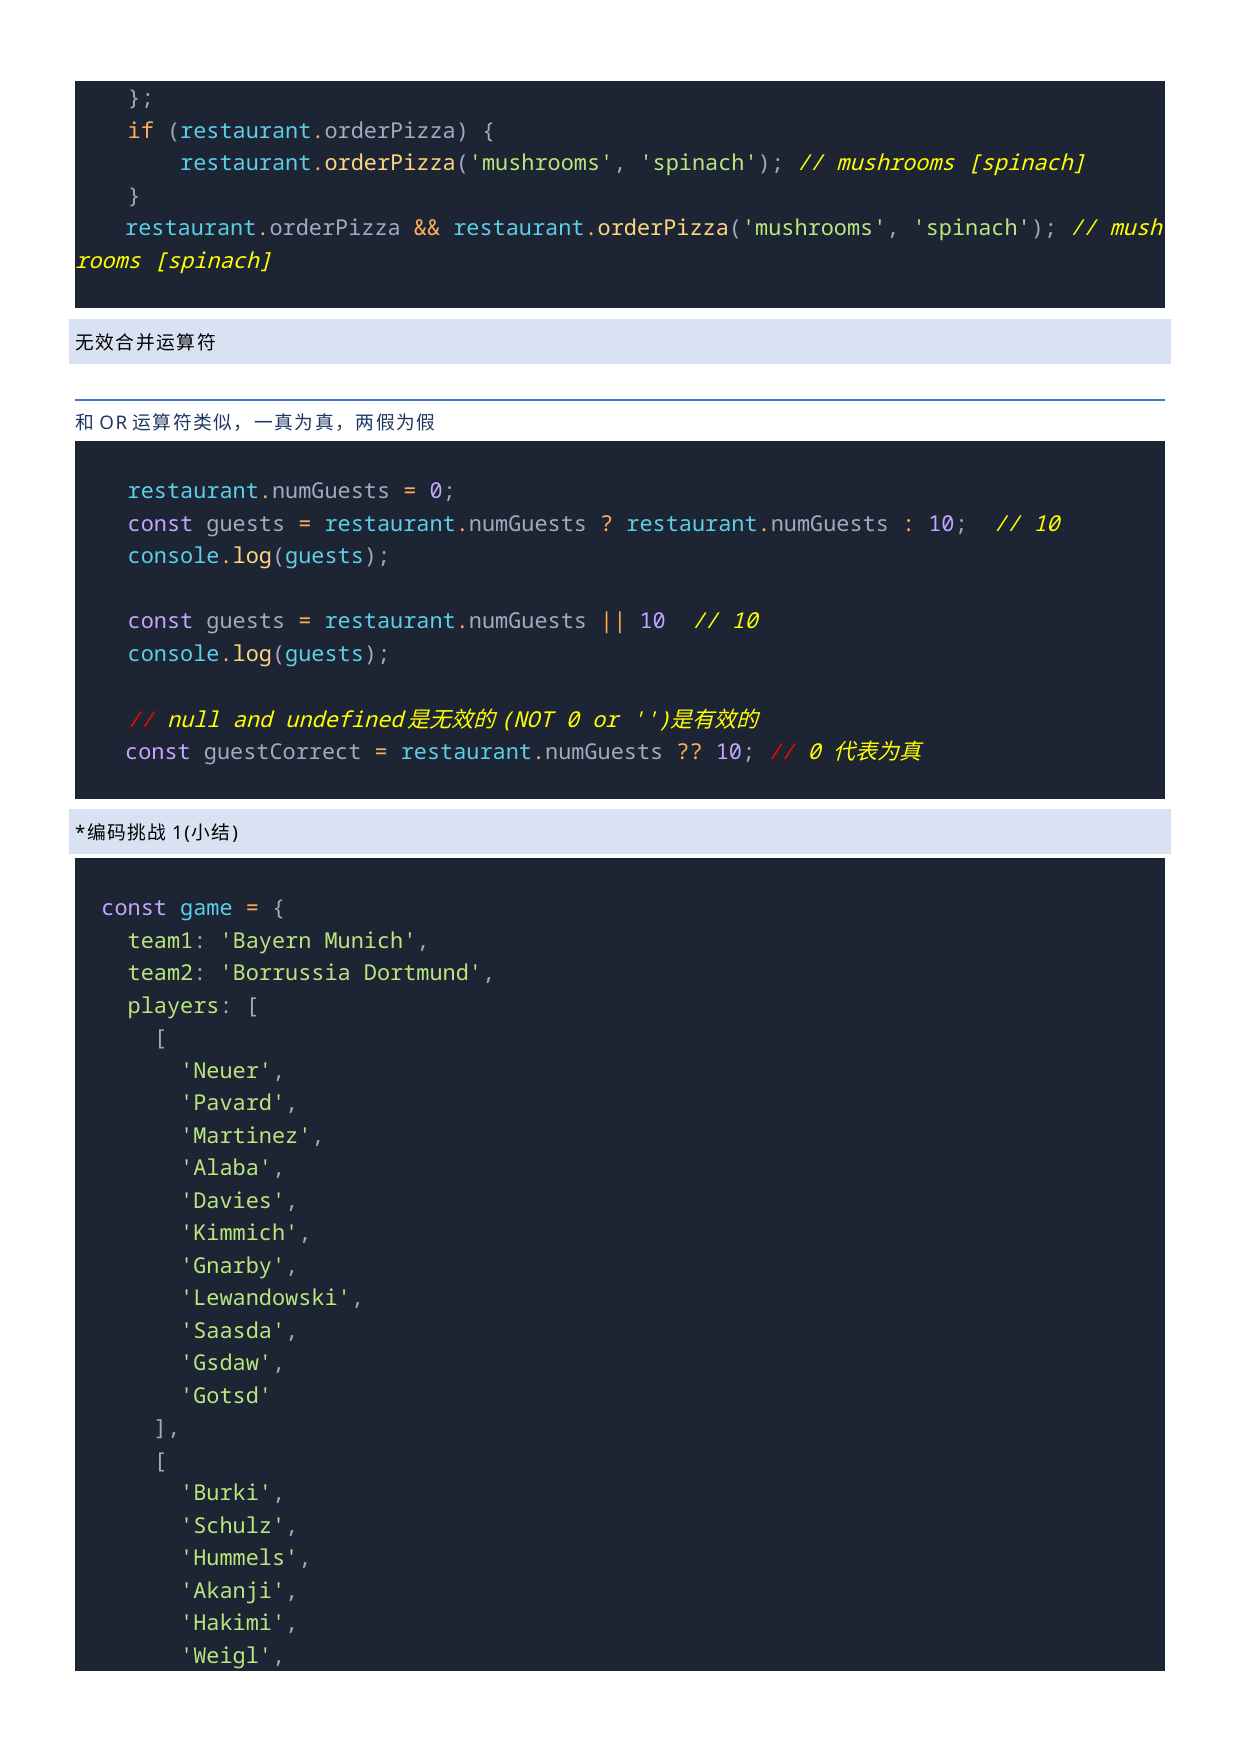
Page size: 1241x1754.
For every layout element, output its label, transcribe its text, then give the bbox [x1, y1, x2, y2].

subtitle 和OR运算符类似，一真为真，两假为假 [75, 401, 1165, 437]
text players: [ [75, 988, 1165, 1021]
text 'Burki', [75, 1476, 1165, 1508]
text team2: 'Borrussia Dortmund', [75, 956, 1165, 988]
text [ [75, 1021, 1165, 1053]
text 'Schulz', [75, 1508, 1165, 1541]
text 'Gsdaw', [75, 1346, 1165, 1378]
text 'Hummels', [75, 1541, 1165, 1573]
text const guests = restaurant.numGuests || 10 // 10 [75, 604, 1165, 636]
text 'Weigl', [75, 1638, 1165, 1671]
text const game = { [75, 891, 1165, 923]
text const guestCorrect = restaurant.numGuests ?? 10; // 0 代表为真 [75, 734, 1165, 766]
text restaurant.orderPizza && restaurant.orderPizza('mushrooms', 'spinach'); // mushrooms [spinach] [75, 211, 1165, 276]
text restaurant.numGuests = 0; [75, 474, 1165, 506]
subtitle 无效合并运算符 [75, 325, 1165, 357]
text }; [75, 81, 1165, 113]
text ], [75, 1411, 1165, 1443]
text 'Davies', [75, 1183, 1165, 1216]
text // null and undefined是无效的 (NOT 0 or '')是有效的 [75, 701, 1165, 734]
text if (restaurant.orderPizza) { [75, 113, 1165, 146]
text const guests = restaurant.numGuests ? restaurant.numGuests : 10; // 10 [75, 506, 1165, 539]
text 'Saasda', [75, 1313, 1165, 1346]
text 'Pavard', [75, 1086, 1165, 1118]
text console.log(guests); [75, 539, 1165, 571]
text 'Martinez', [75, 1118, 1165, 1151]
text team1: 'Bayern Munich', [75, 923, 1165, 956]
text console.log(guests); [75, 636, 1165, 669]
text restaurant.orderPizza('mushrooms', 'spinach'); // mushrooms [spinach] [75, 146, 1165, 178]
text 'Lewandowski', [75, 1281, 1165, 1313]
text } [75, 178, 1165, 211]
text [ [75, 1443, 1165, 1476]
text 'Hakimi', [75, 1606, 1165, 1638]
text 'Neuer', [75, 1053, 1165, 1086]
subtitle *编码挑战1(小结) [75, 815, 1165, 848]
text 'Gnarby', [75, 1248, 1165, 1281]
text 'Alaba', [75, 1151, 1165, 1183]
text 'Akanji', [75, 1573, 1165, 1606]
text 'Kimmich', [75, 1216, 1165, 1248]
text 'Gotsd' [75, 1378, 1165, 1411]
